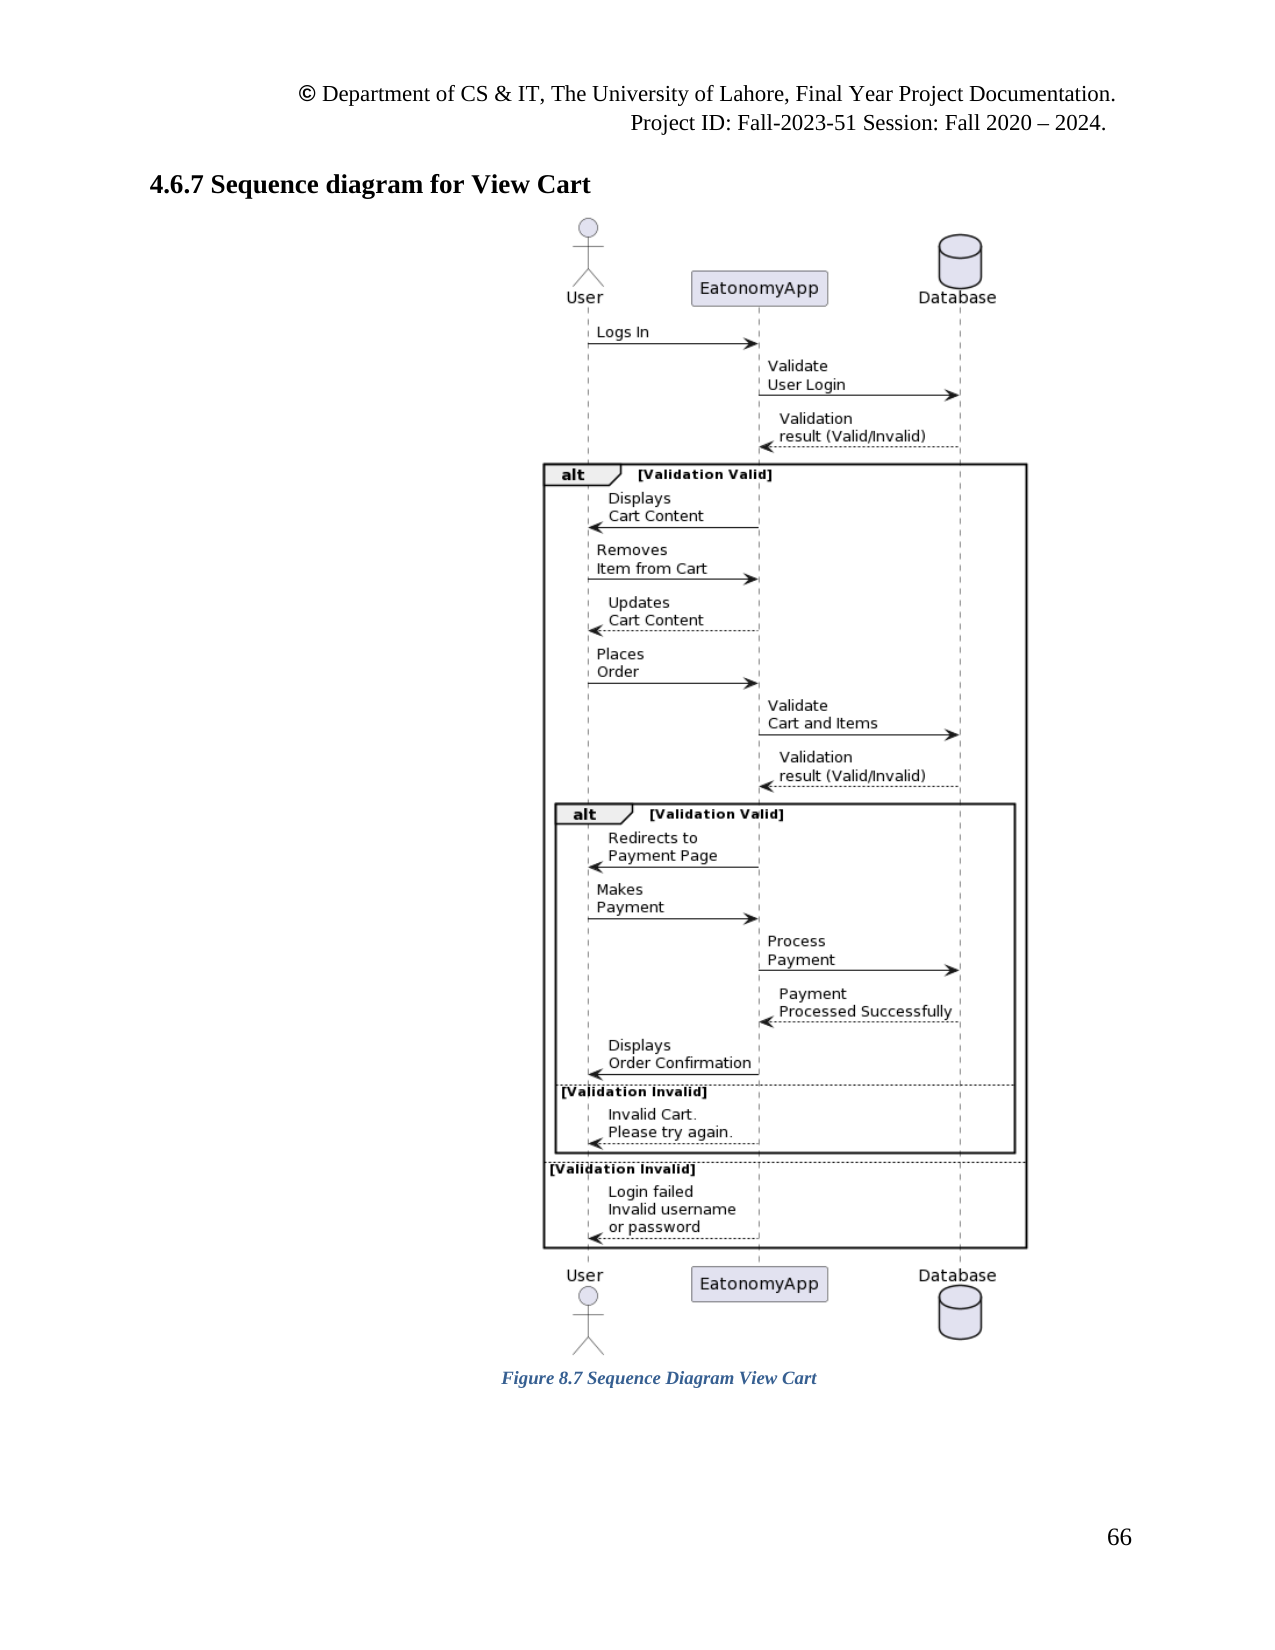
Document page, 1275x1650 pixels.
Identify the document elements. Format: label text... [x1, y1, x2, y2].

picture [532, 212, 1033, 1361]
subtitle 4.6.7 Sequence diagram for View Cart [149, 168, 1132, 199]
subtitle Figure 8.7 Sequence Diagram View Cart [187, 1367, 1132, 1389]
